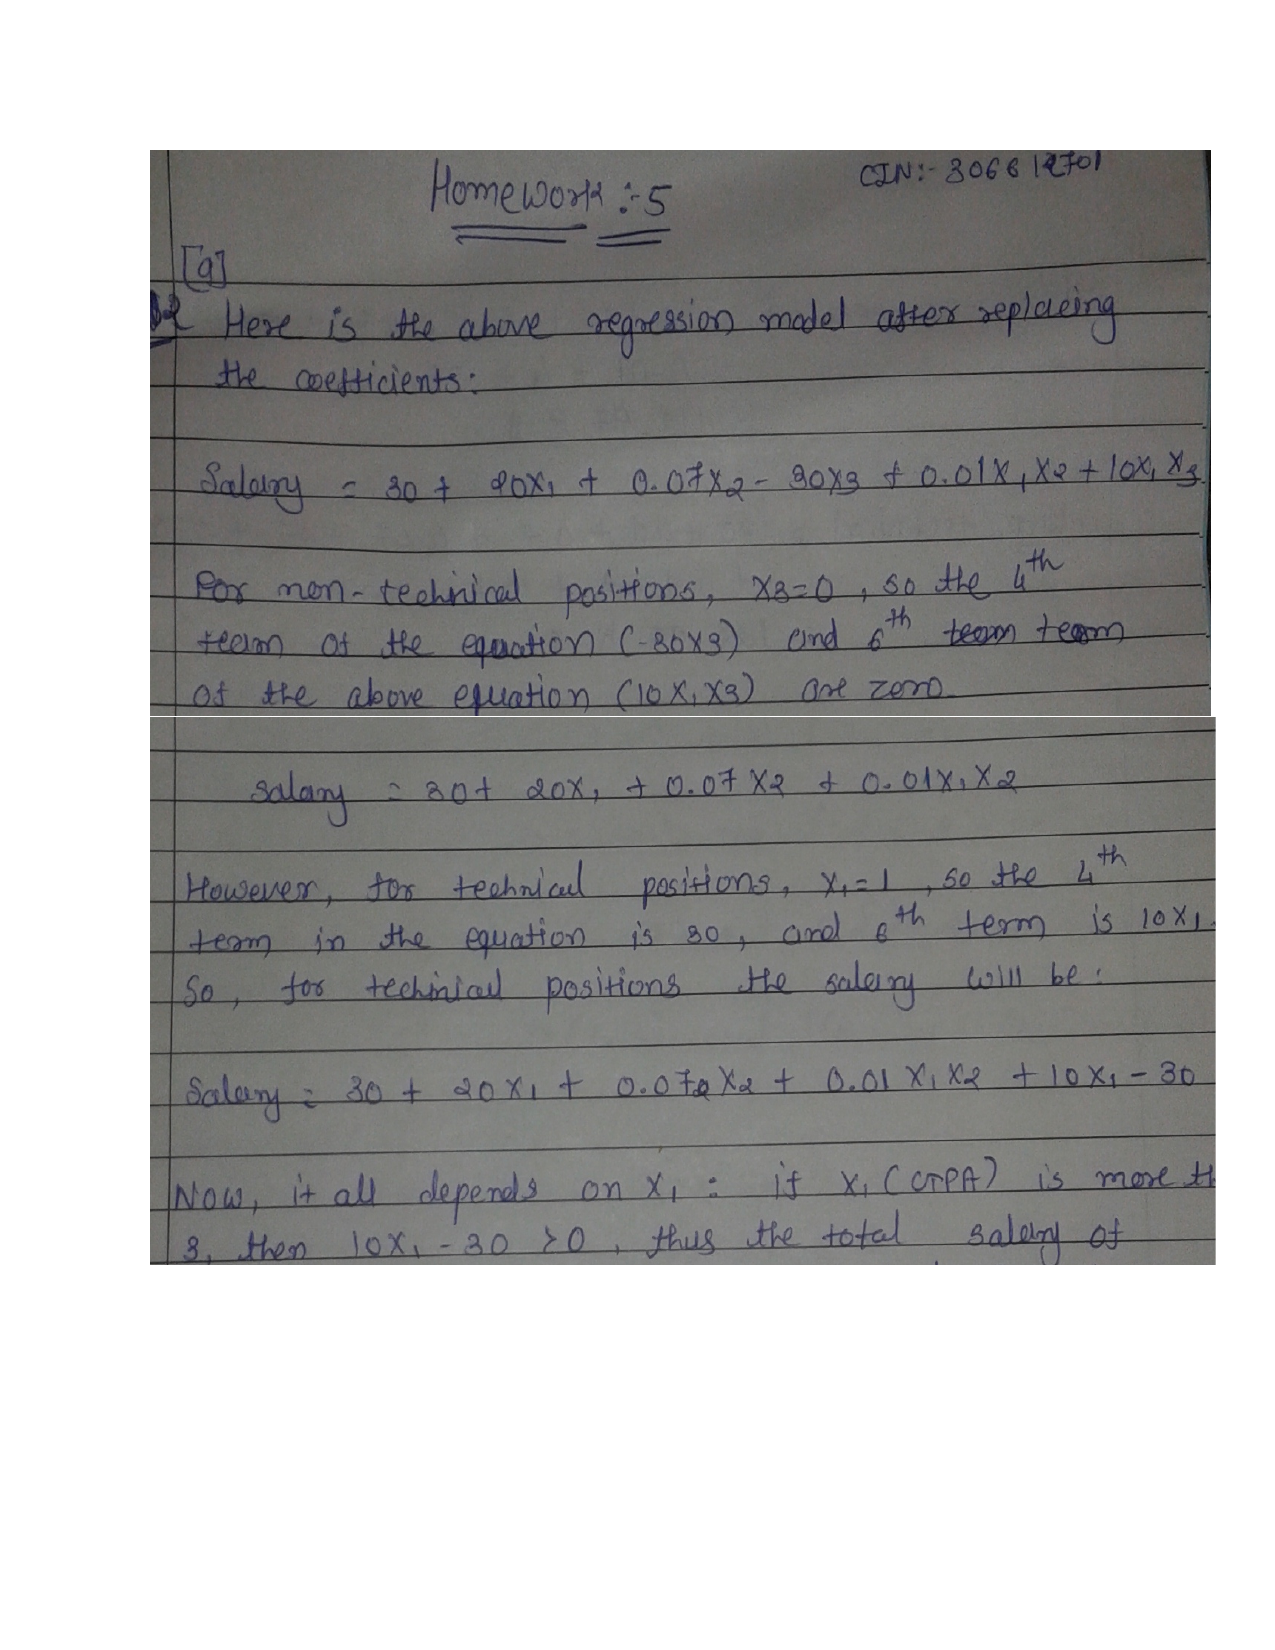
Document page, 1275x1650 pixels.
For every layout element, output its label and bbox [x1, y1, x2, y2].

picture [150, 717, 1216, 1265]
picture [150, 150, 1211, 716]
